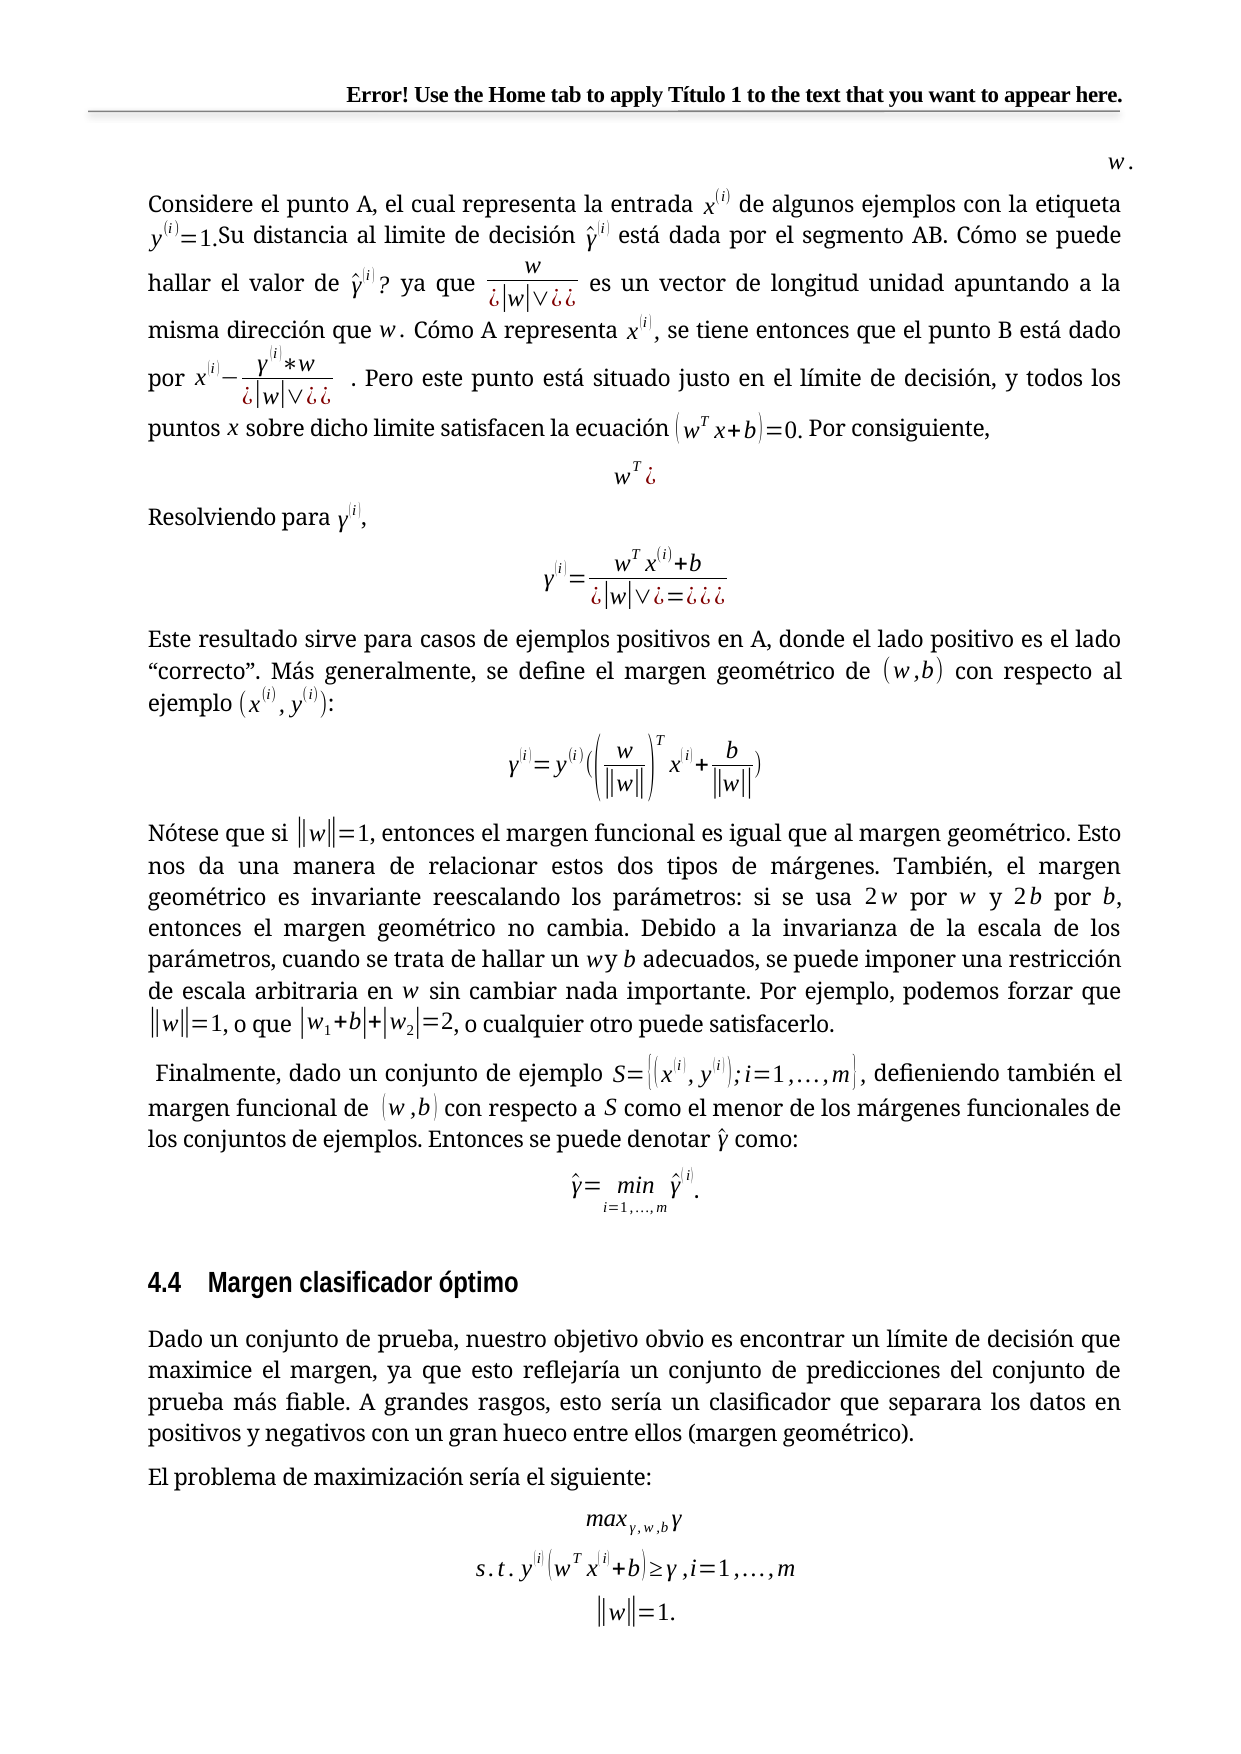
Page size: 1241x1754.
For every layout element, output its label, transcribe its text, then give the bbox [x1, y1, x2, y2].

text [148, 148, 1122, 175]
text Dado un conjunto de prueba, nuestro objetivo obvio es encontrar un límite de decisión que maximice el margen, ya que esto reflejaría un conjunto de predicciones del conjunto de prueba más fiable. A grandes rasgos, esto sería un clasificador que separara los datos en positivos y negativos con un gran hueco entre ellos (margen geométrico). [148, 1323, 1122, 1448]
text El problema de maximización sería el siguiente: [148, 1461, 1122, 1492]
text . [148, 1167, 1122, 1215]
text Considere el punto A, el cual representa la entrada de algunos ejemplos con la etiqueta Su distancia al limite de decisión está dada por el segmento AB. Cómo se puede hallar el valor de ya que es un vector de longitud unidad apuntando a la misma dirección que Cómo A representa se tiene entonces que el punto B está dado por . Pero este punto está situado justo en el límite de decisión, y todos los puntos sobre dicho limite satisfacen la ecuación Por consiguiente, [148, 188, 1122, 445]
text Nótese que si , entonces el margen funcional es igual que al margen geométrico. Esto nos da una manera de relacionar estos dos tipos de márgenes. También, el margen geométrico es invariante reescalando los parámetros: si se usa por y por , entonces el margen geométrico no cambia. Debido a la invarianza de la escala de los parámetros, cuando se trata de hallar un y adecuados, se puede imponer una restricción de escala arbitraria en sin cambiar nada importante. Por ejemplo, podemos forzar que , o que , o cualquier otro puede satisfacerlo. [148, 816, 1122, 1041]
text Resolviendo para , [148, 501, 1122, 533]
text Este resultado sirve para casos de ejemplos positivos en A, donde el lado positivo es el lado “correcto”. Más generalmente, se define el margen geométrico de con respecto al ejemplo : [148, 623, 1122, 719]
text Finalmente, dado un conjunto de ejemplo defieniendo también el margen funcional de con respecto a como el menor de los márgenes funcionales de los conjuntos de ejemplos. Entonces se puede denotar como: [148, 1053, 1122, 1154]
subtitle Margen clasificador óptimo [148, 1265, 1122, 1298]
